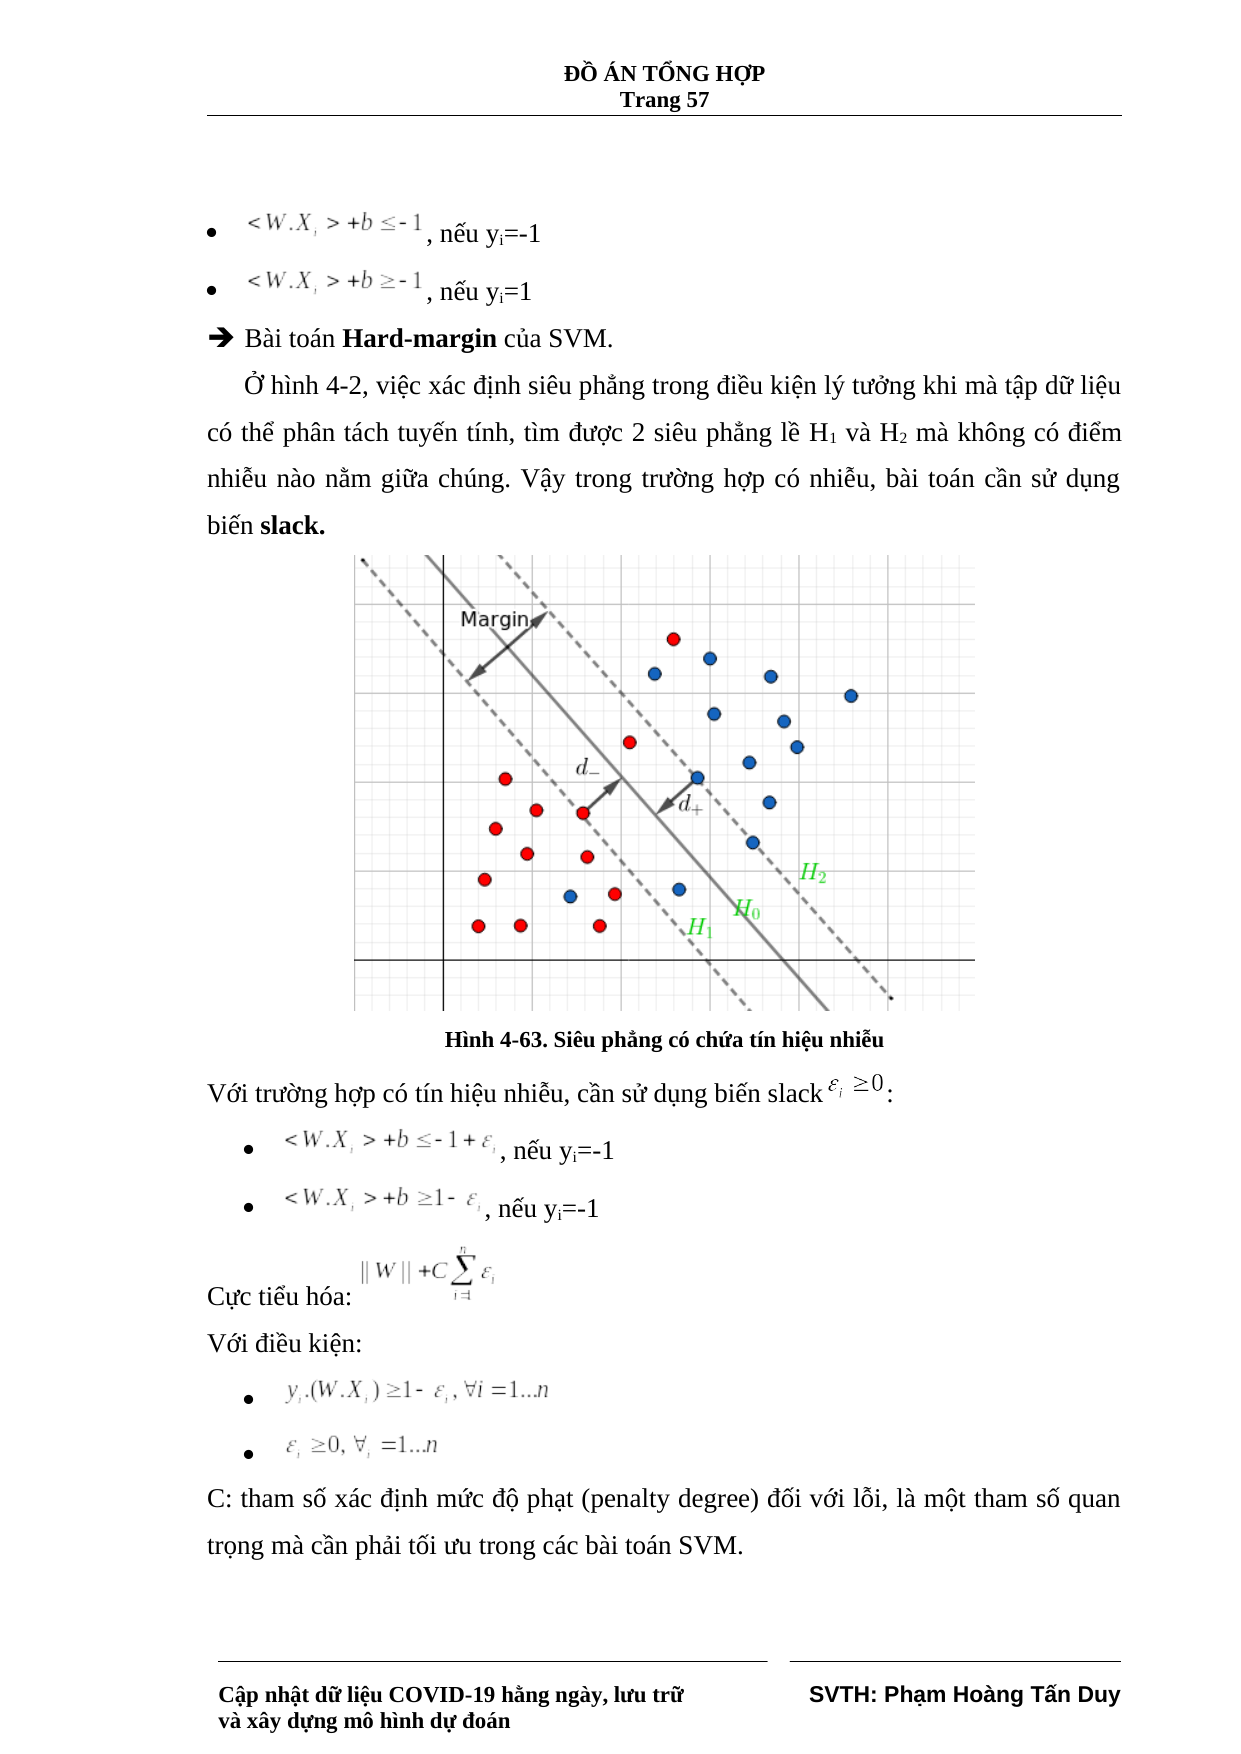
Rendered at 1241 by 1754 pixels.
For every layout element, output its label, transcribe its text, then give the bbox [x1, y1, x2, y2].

text C: tham số xác định mức độ phạt (penalty degree) đối với lỗi, là một tham số quan trọng mà cần phải tối ưu trong các bài toán SVM. [207, 1482, 1122, 1560]
list , nếu yi=-1 [207, 207, 1122, 249]
list , nếu yi=-1 [244, 1123, 1122, 1166]
list Bài toán Hard-margin của SVM. [207, 322, 1122, 353]
list , nếu yi=1 [207, 264, 1122, 307]
list , nếu yi=-1 [244, 1181, 1122, 1223]
text Với trường hợp có tín hiệu nhiễu, cần sử dụng biến slack: [207, 1066, 1122, 1108]
text Với điều kiện: [207, 1327, 1122, 1358]
text Cực tiểu hóa: [207, 1239, 1122, 1311]
picture [354, 555, 975, 1011]
text Ở hình 4-2, việc xác định siêu phẳng trong điều kiện lý tưởng khi mà tập dữ liệu có thể phân tách tuyến tính, tìm được 2 siêu phẳng lề H1 và H2 mà không có điểm nhiễu nào nằm giữa chúng. Vậy trong trường hợp có nhiễu, bài toán cần sử dụng biến slack. [207, 369, 1122, 540]
